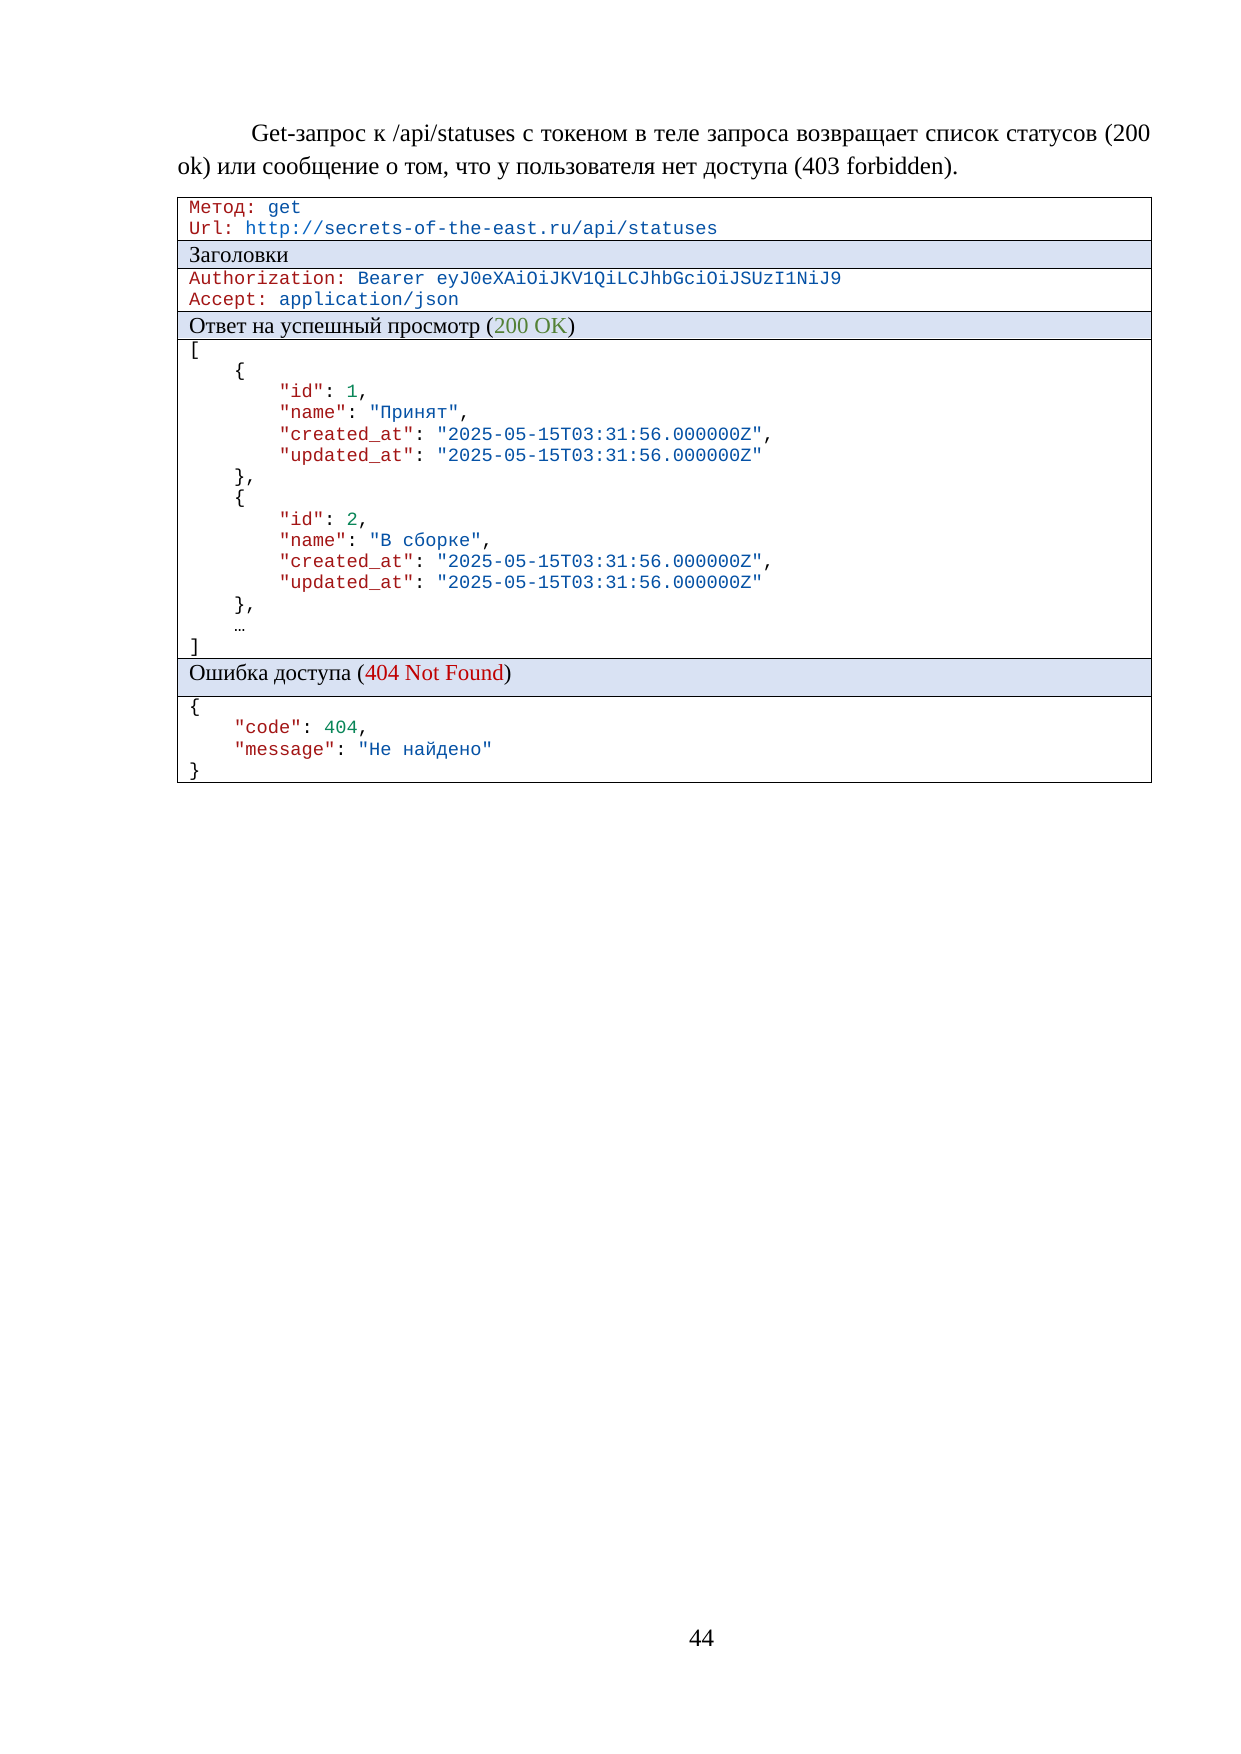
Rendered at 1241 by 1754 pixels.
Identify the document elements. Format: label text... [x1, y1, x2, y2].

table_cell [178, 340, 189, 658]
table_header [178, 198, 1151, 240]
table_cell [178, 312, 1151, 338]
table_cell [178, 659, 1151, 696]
text Get-запрос к /api/statuses с токеном в теле запроса возвращает список статусов (200 ok) или сообщение о том, что у пользователя нет доступа (403 forbidden). [177, 118, 1152, 180]
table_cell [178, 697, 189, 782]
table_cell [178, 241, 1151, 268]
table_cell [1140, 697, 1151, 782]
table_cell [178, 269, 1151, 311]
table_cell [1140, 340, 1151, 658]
